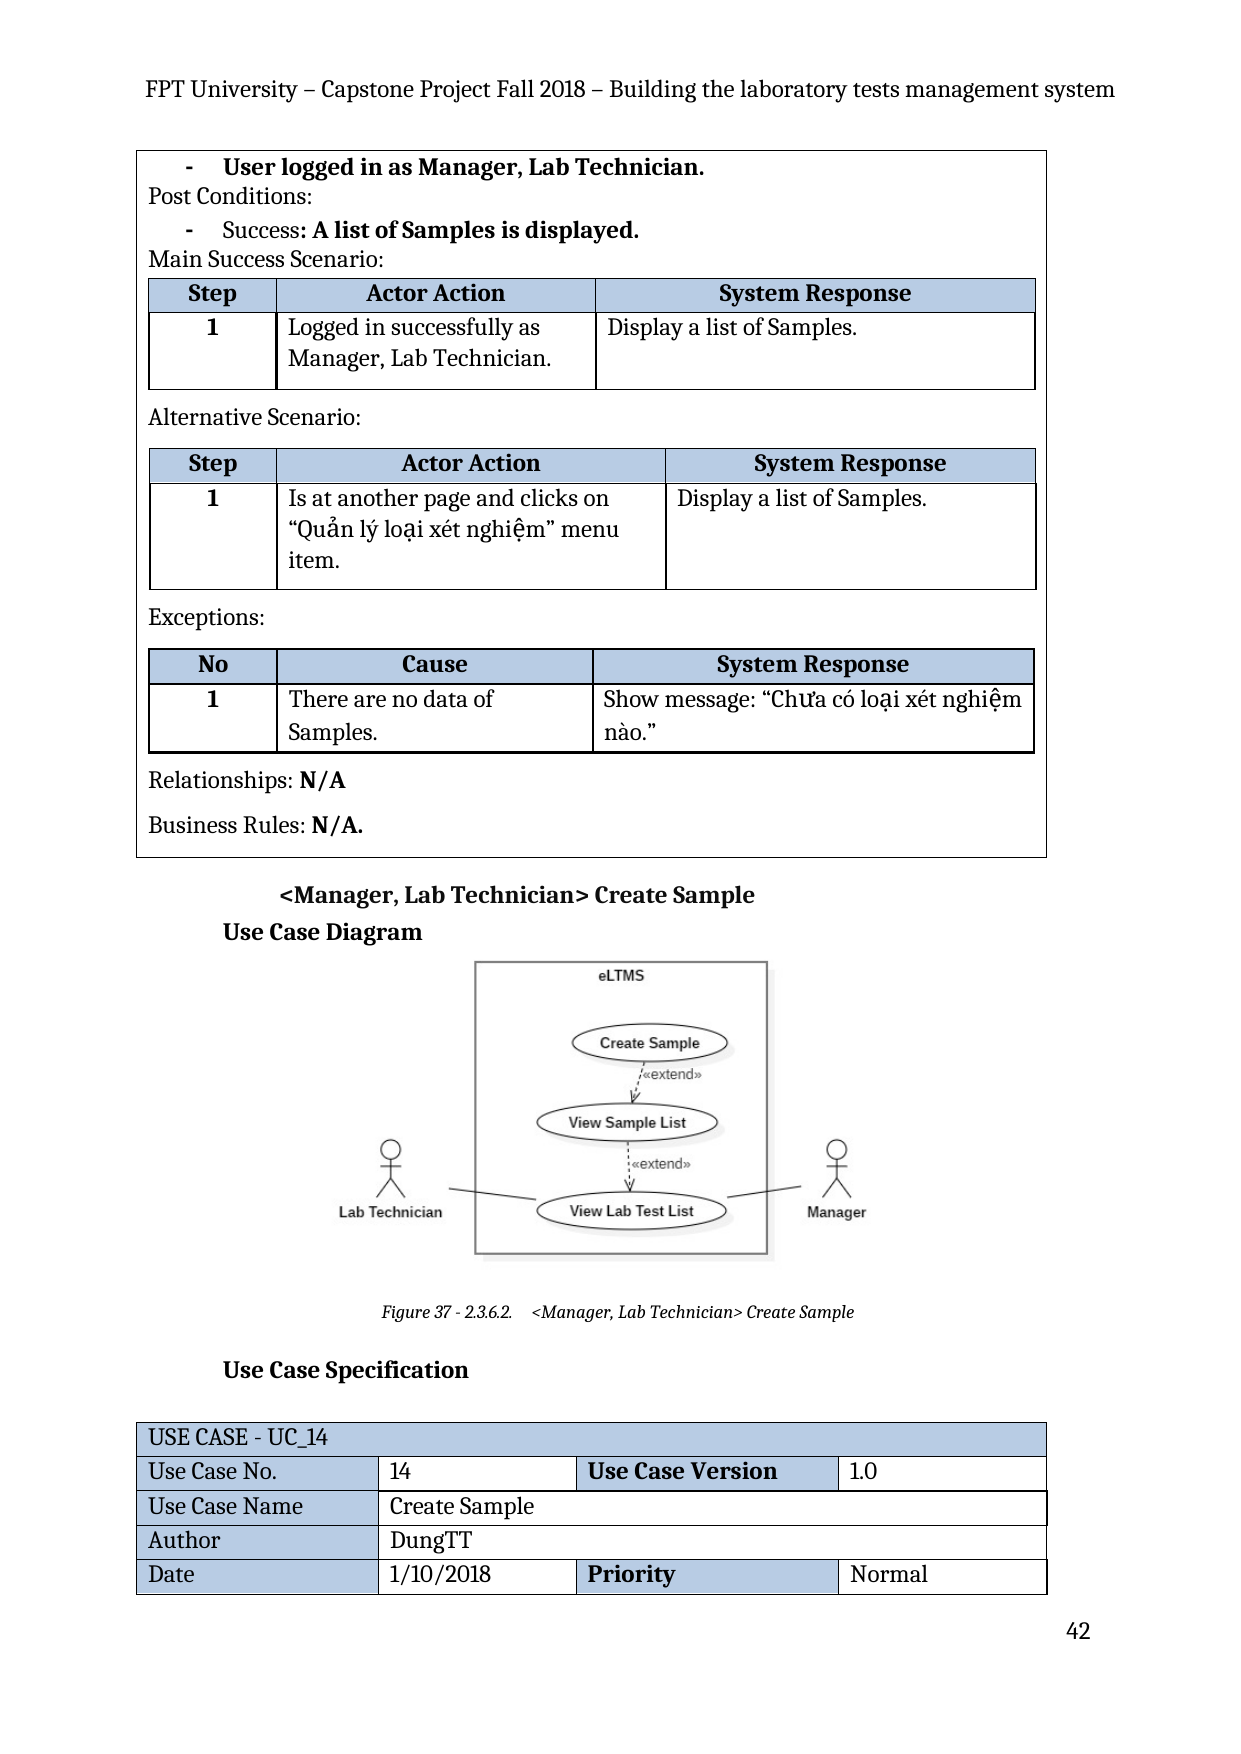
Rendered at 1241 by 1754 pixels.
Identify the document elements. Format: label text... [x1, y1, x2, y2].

table_cell Priority [577, 1560, 838, 1593]
table_cell Normal [839, 1560, 1046, 1593]
text Use Case Specification [148, 1356, 1090, 1385]
table_cell Use Case No. [137, 1457, 378, 1490]
table_cell Date [137, 1560, 378, 1593]
text Use Case Diagram [148, 918, 1090, 947]
table_header USE CASE - UC_14 [137, 1423, 1046, 1456]
list <Manager, Lab Technician> Create Sample [279, 881, 1090, 910]
table_cell Author [137, 1526, 378, 1559]
table_cell Create Sample [379, 1492, 1046, 1525]
picture [323, 951, 915, 1298]
table_cell Use Case Name [137, 1491, 378, 1525]
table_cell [137, 151, 1046, 857]
table_cell 14 [379, 1457, 576, 1490]
table_cell DungTT [379, 1526, 1046, 1559]
table_cell Use Case Version [577, 1457, 838, 1490]
table_cell 1/10/2018 [379, 1560, 576, 1593]
table_cell 1.0 [839, 1457, 1046, 1490]
